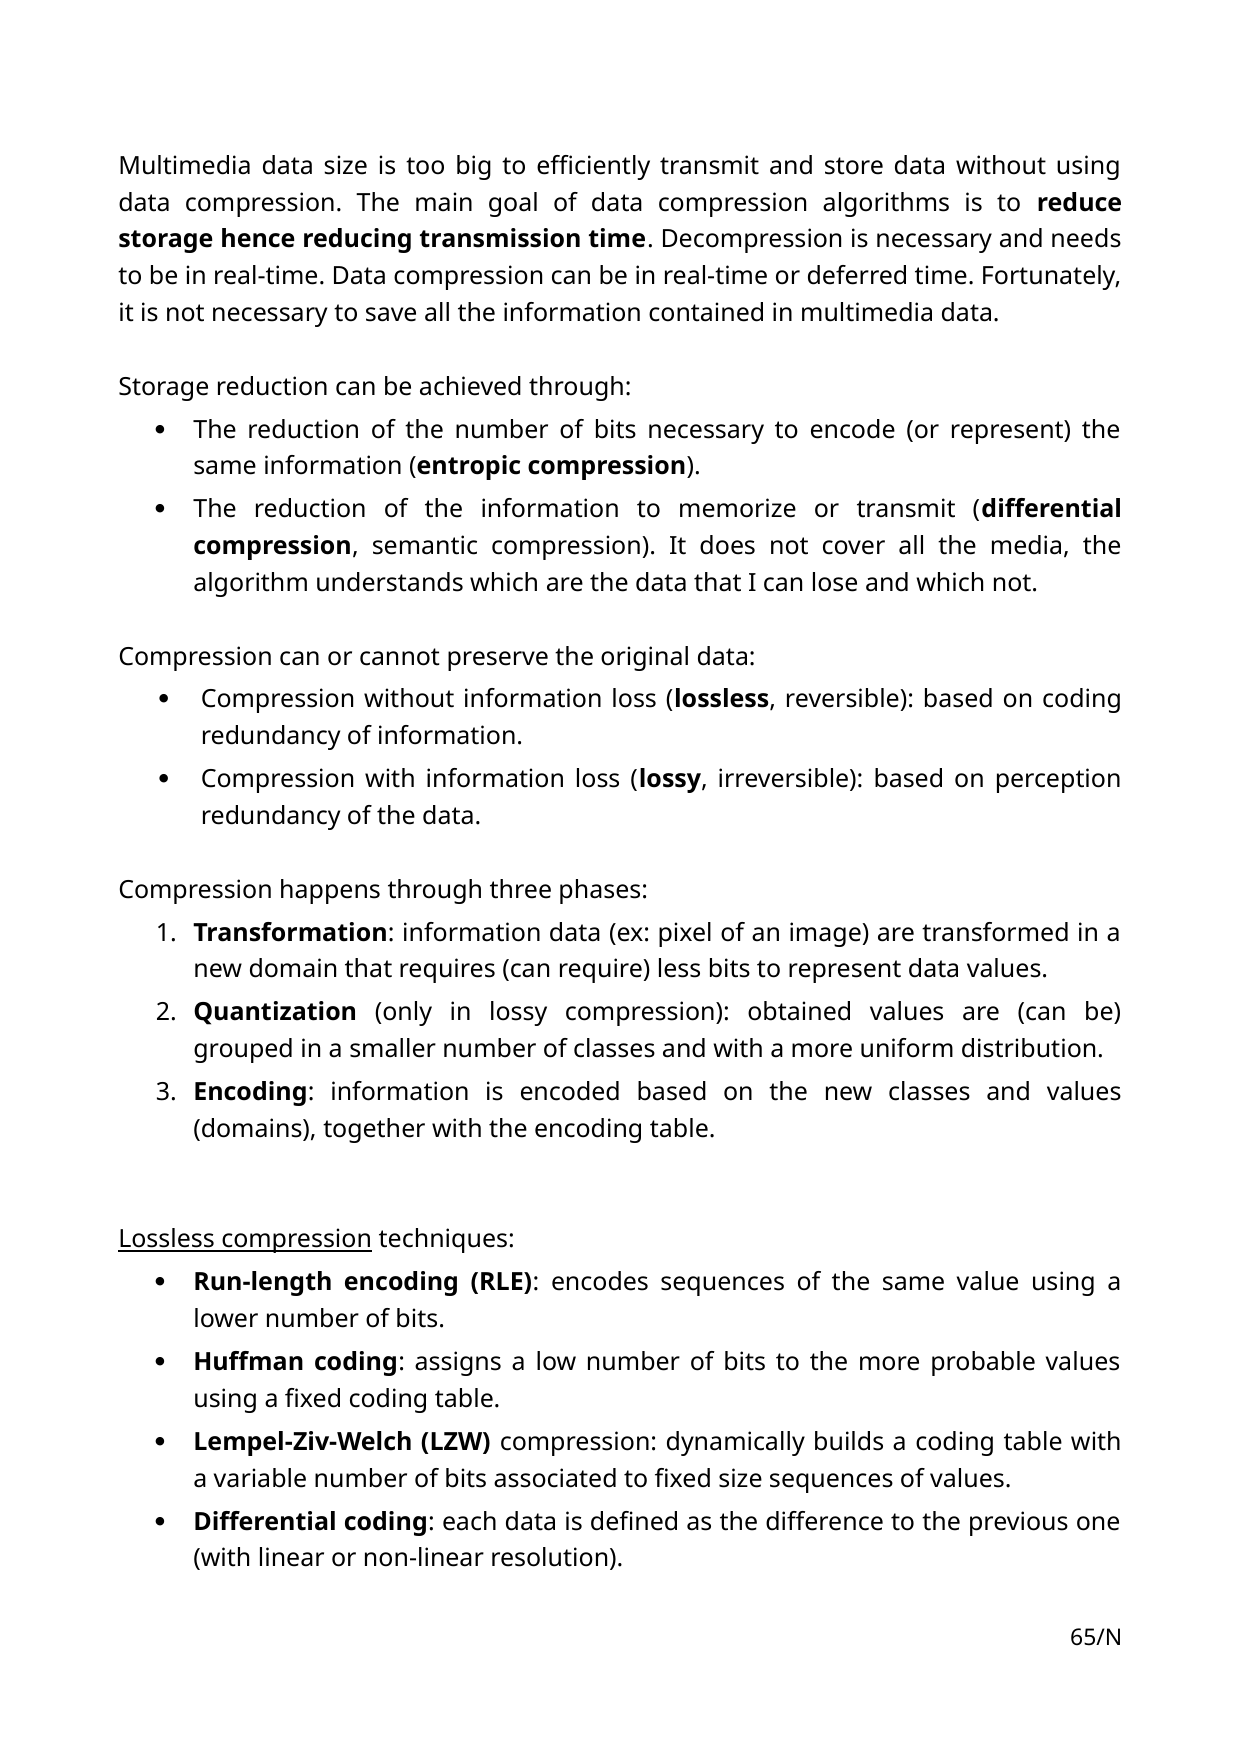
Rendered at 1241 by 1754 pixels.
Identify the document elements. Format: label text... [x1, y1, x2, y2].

list Quantization (only in lossy compression): obtained values are (can be) grouped in a smaller number of classes and with a more uniform distribution. [156, 994, 1122, 1065]
text Compression happens through three phases: [118, 871, 1122, 905]
list The reduction of the information to memorize or transmit (differential compression, semantic compression). It does not cover all the media, the algorithm understands which are the data that I can lose and which not. [156, 491, 1122, 599]
list Compression with information loss (lossy, irreversible): based on perception redundancy of the data. [159, 761, 1122, 832]
list Run-length encoding (RLE): encodes sequences of the same value using a lower number of bits. [156, 1264, 1122, 1335]
text Compression can or cannot preserve the original data: [118, 638, 1122, 672]
list Lempel-Ziv-Welch (LZW) compression: dynamically builds a coding table with a variable number of bits associated to fixed size sequences of values. [156, 1423, 1122, 1494]
text Multimedia data size is too big to efficiently transmit and store data without using data compression. The main goal of data compression algorithms is to reduce storage hence reducing transmission time. Decompression is necessary and needs to be in real-time. Data compression can be in real-time or deferred time. Fortunately, it is not necessary to save all the information contained in multimedia data. [118, 148, 1122, 329]
list Transformation: information data (ex: pixel of an image) are transformed in a new domain that requires (can require) less bits to represent data values. [156, 914, 1122, 985]
list Compression without information loss (lossless, reversible): based on coding redundancy of information. [159, 681, 1122, 752]
list Huffman coding: assigns a low number of bits to the more probable values using a fixed coding table. [156, 1344, 1122, 1414]
text Storage reduction can be achieved through: [118, 368, 1122, 402]
list Differential coding: each data is defined as the difference to the previous one (with linear or non-linear resolution). [156, 1503, 1122, 1574]
list The reduction of the number of bits necessary to encode (or represent) the same information (entropic compression). [156, 411, 1122, 482]
text Lossless compression techniques: [118, 1221, 1122, 1255]
list Encoding: information is encoded based on the new classes and values (domains), together with the encoding table. [156, 1074, 1122, 1145]
